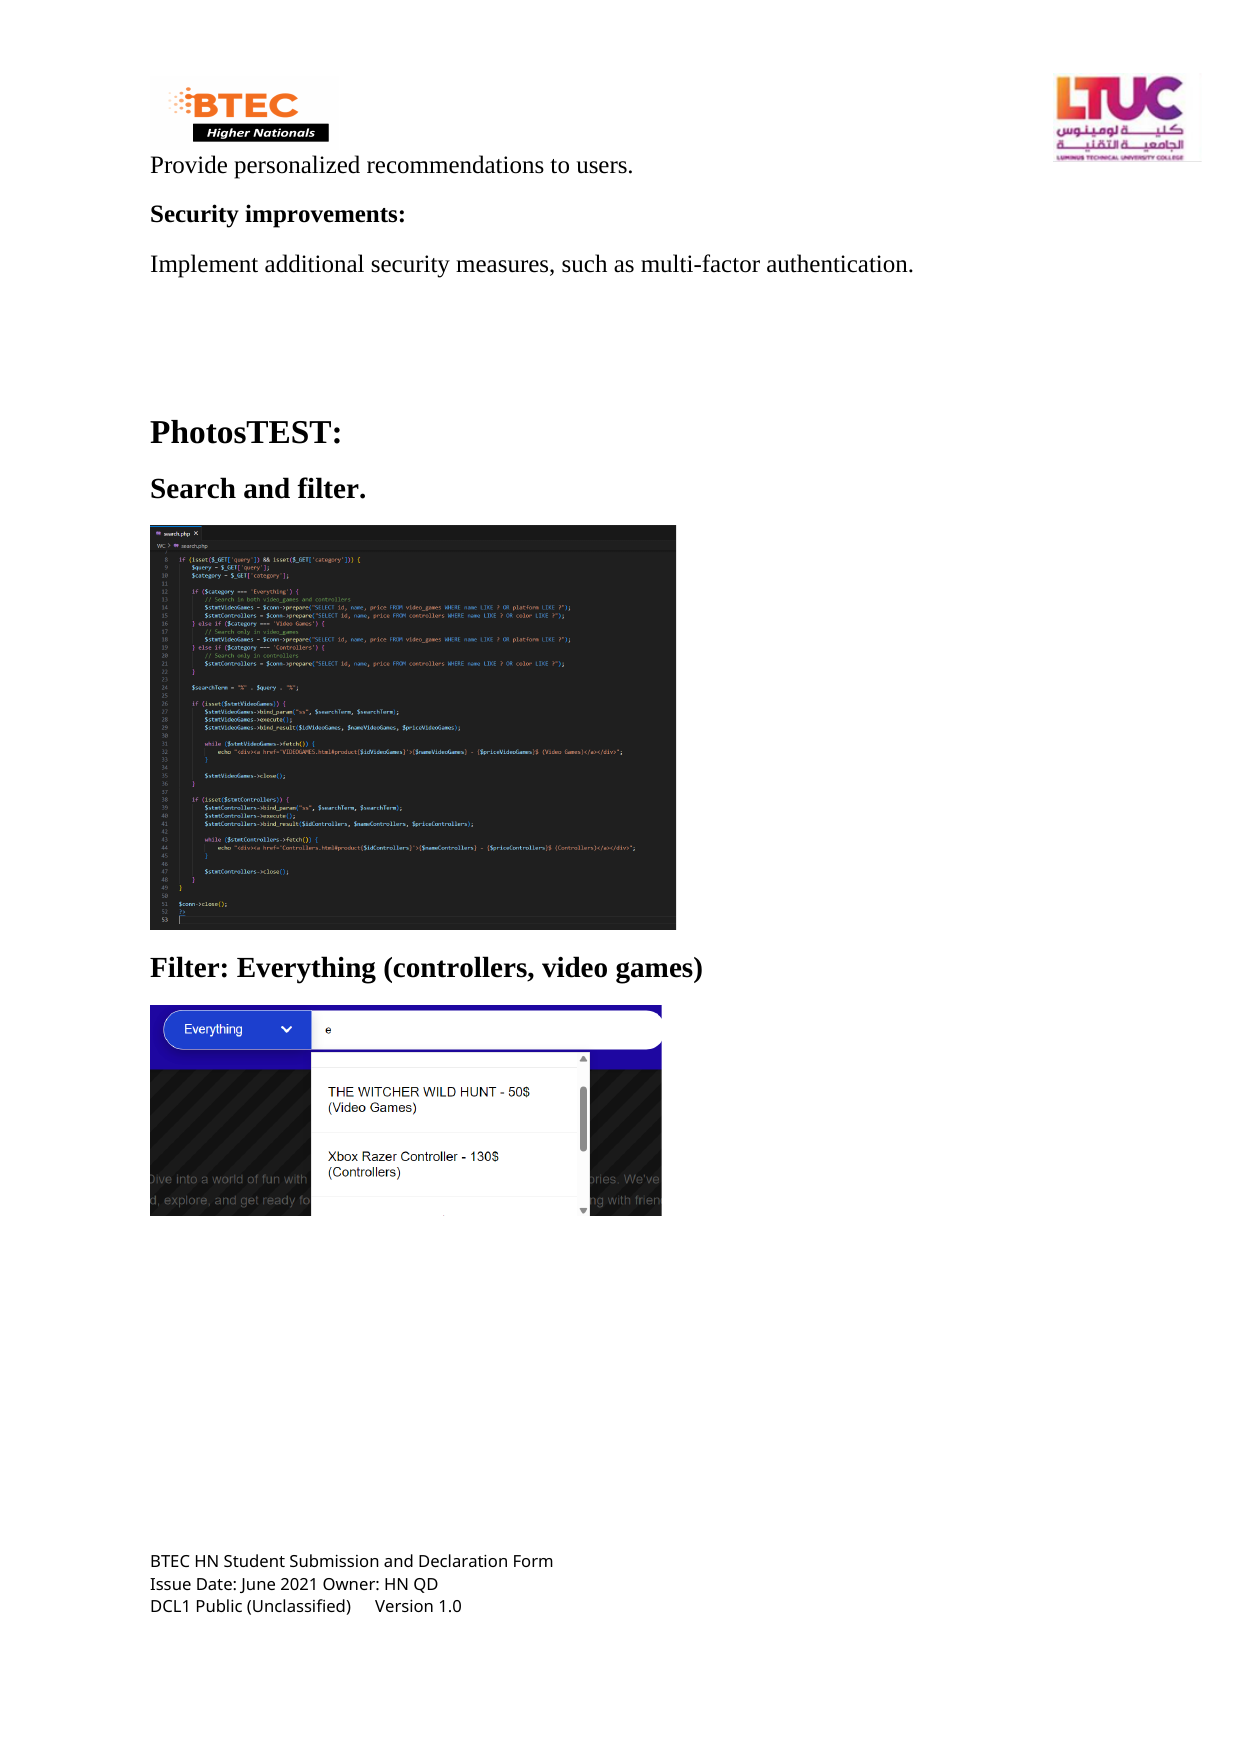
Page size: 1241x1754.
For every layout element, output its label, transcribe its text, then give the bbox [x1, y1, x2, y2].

picture [150, 525, 677, 930]
text Implement additional security measures, such as multi-factor authentication. [150, 249, 1090, 278]
text Filter: Everything (controllers, video games) [150, 951, 1090, 984]
text Security improvements: [150, 199, 1090, 228]
picture [150, 76, 339, 150]
picture [150, 1005, 662, 1216]
text Provide personalized recommendations to users. [150, 150, 1090, 179]
text Search and filter. [150, 471, 1090, 505]
picture [1053, 73, 1202, 163]
text PhotosTEST: [150, 412, 1090, 451]
